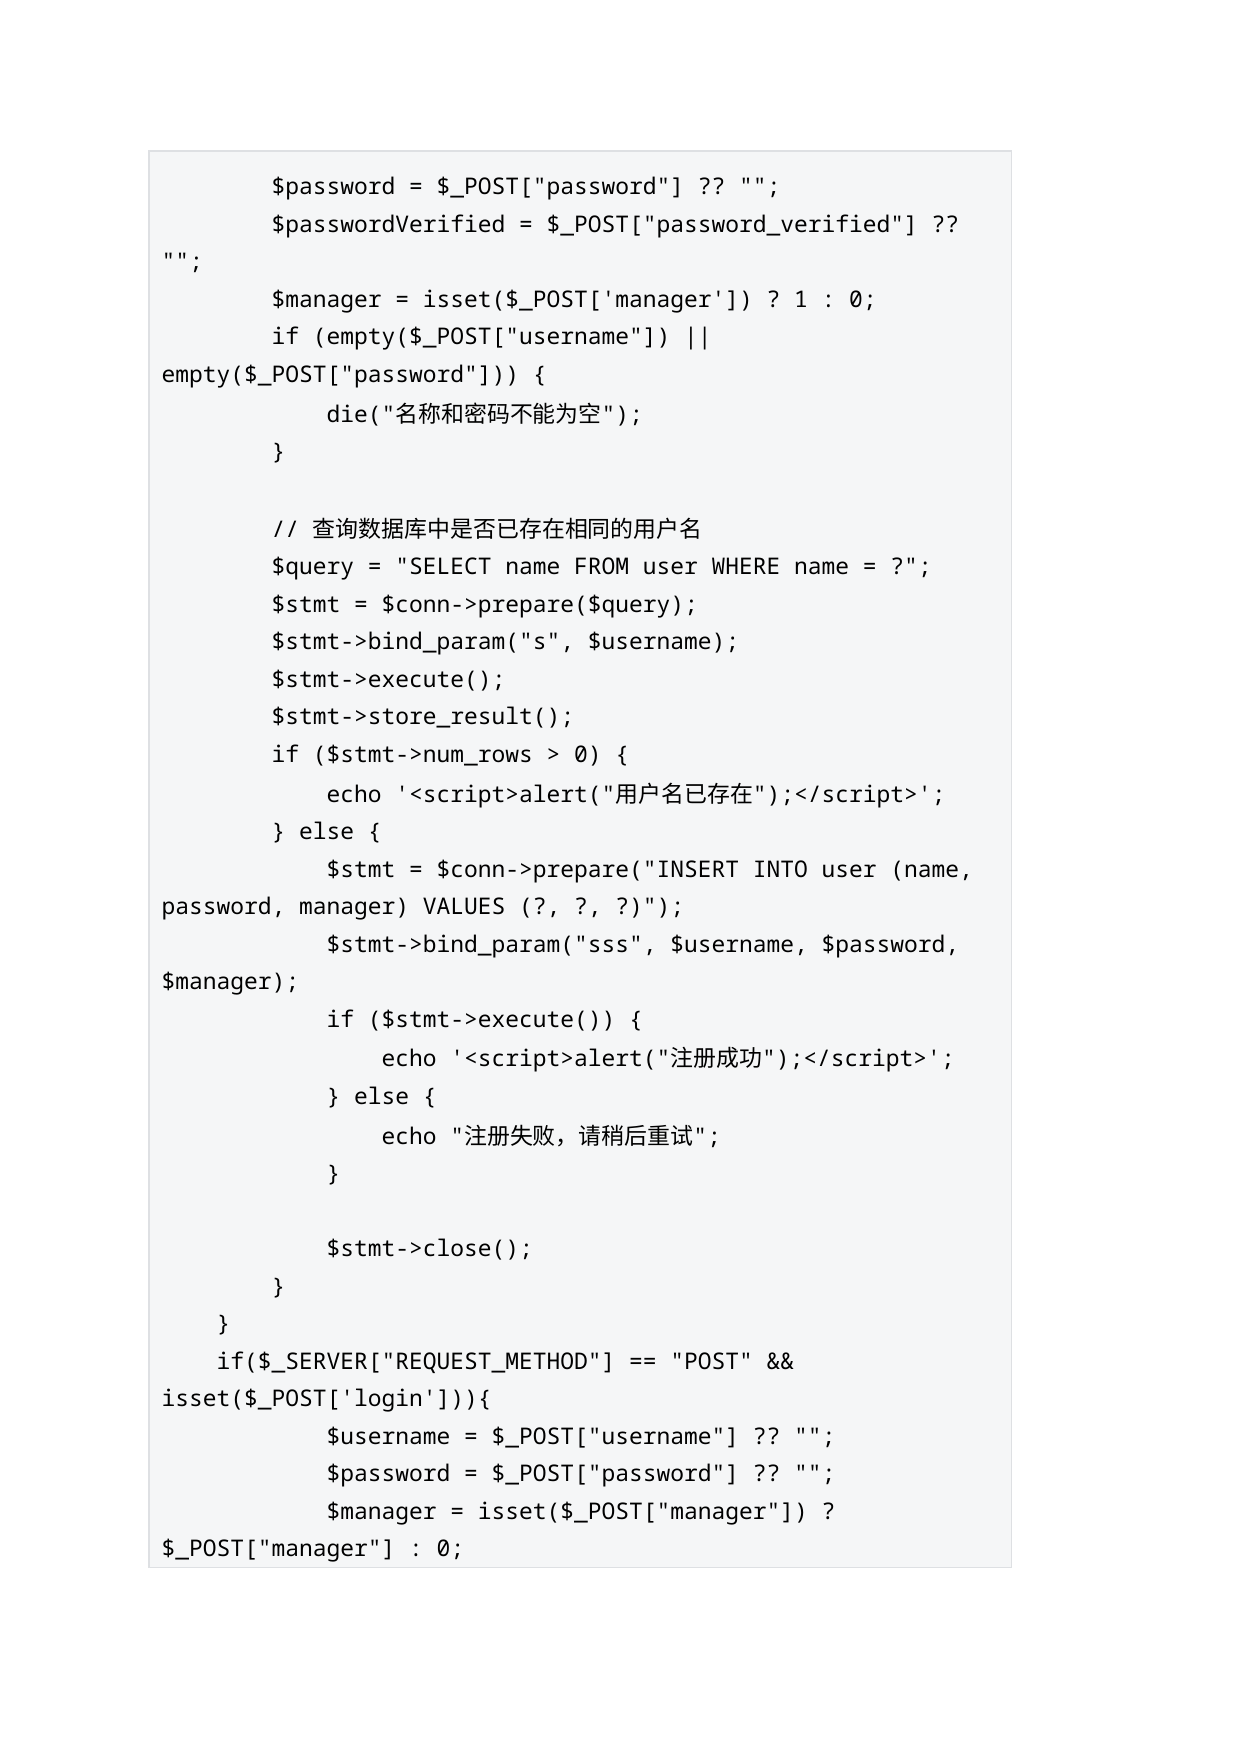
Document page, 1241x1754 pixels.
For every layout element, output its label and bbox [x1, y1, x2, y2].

table_header [150, 152, 1011, 1567]
